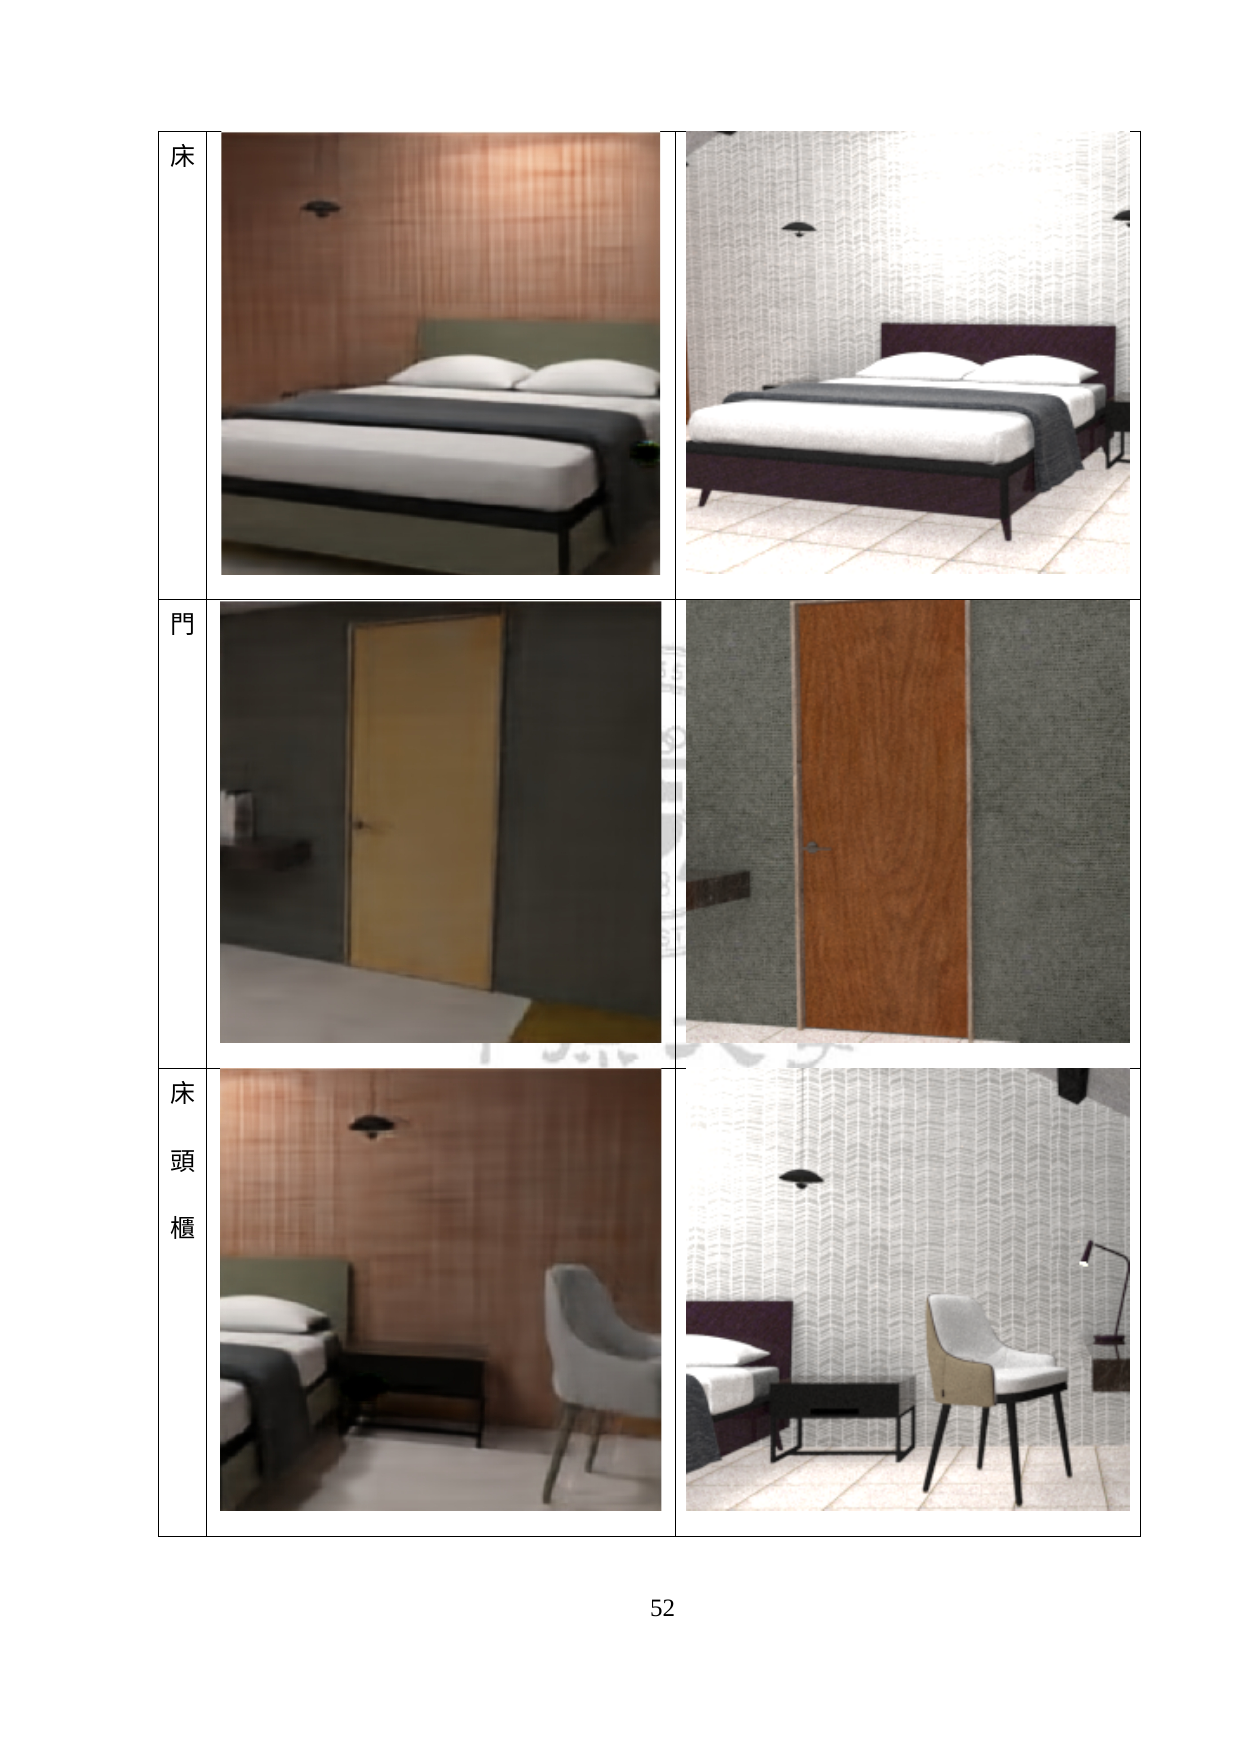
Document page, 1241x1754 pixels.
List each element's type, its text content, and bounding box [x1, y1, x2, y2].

table_cell 床頭櫃 [159, 1069, 206, 1536]
table_cell [207, 600, 675, 1067]
table_cell [676, 132, 1140, 599]
picture [220, 1067, 675, 1511]
table_cell [207, 1069, 675, 1536]
table_cell [676, 600, 1140, 1067]
picture [221, 131, 661, 575]
picture [686, 600, 1130, 1043]
table_cell 床 [159, 132, 206, 599]
picture [686, 131, 1130, 574]
table_cell [207, 132, 675, 599]
table_cell [676, 1069, 1140, 1536]
picture [676, 1067, 1130, 1511]
picture [220, 600, 662, 1043]
table_cell 門 [159, 600, 206, 1067]
